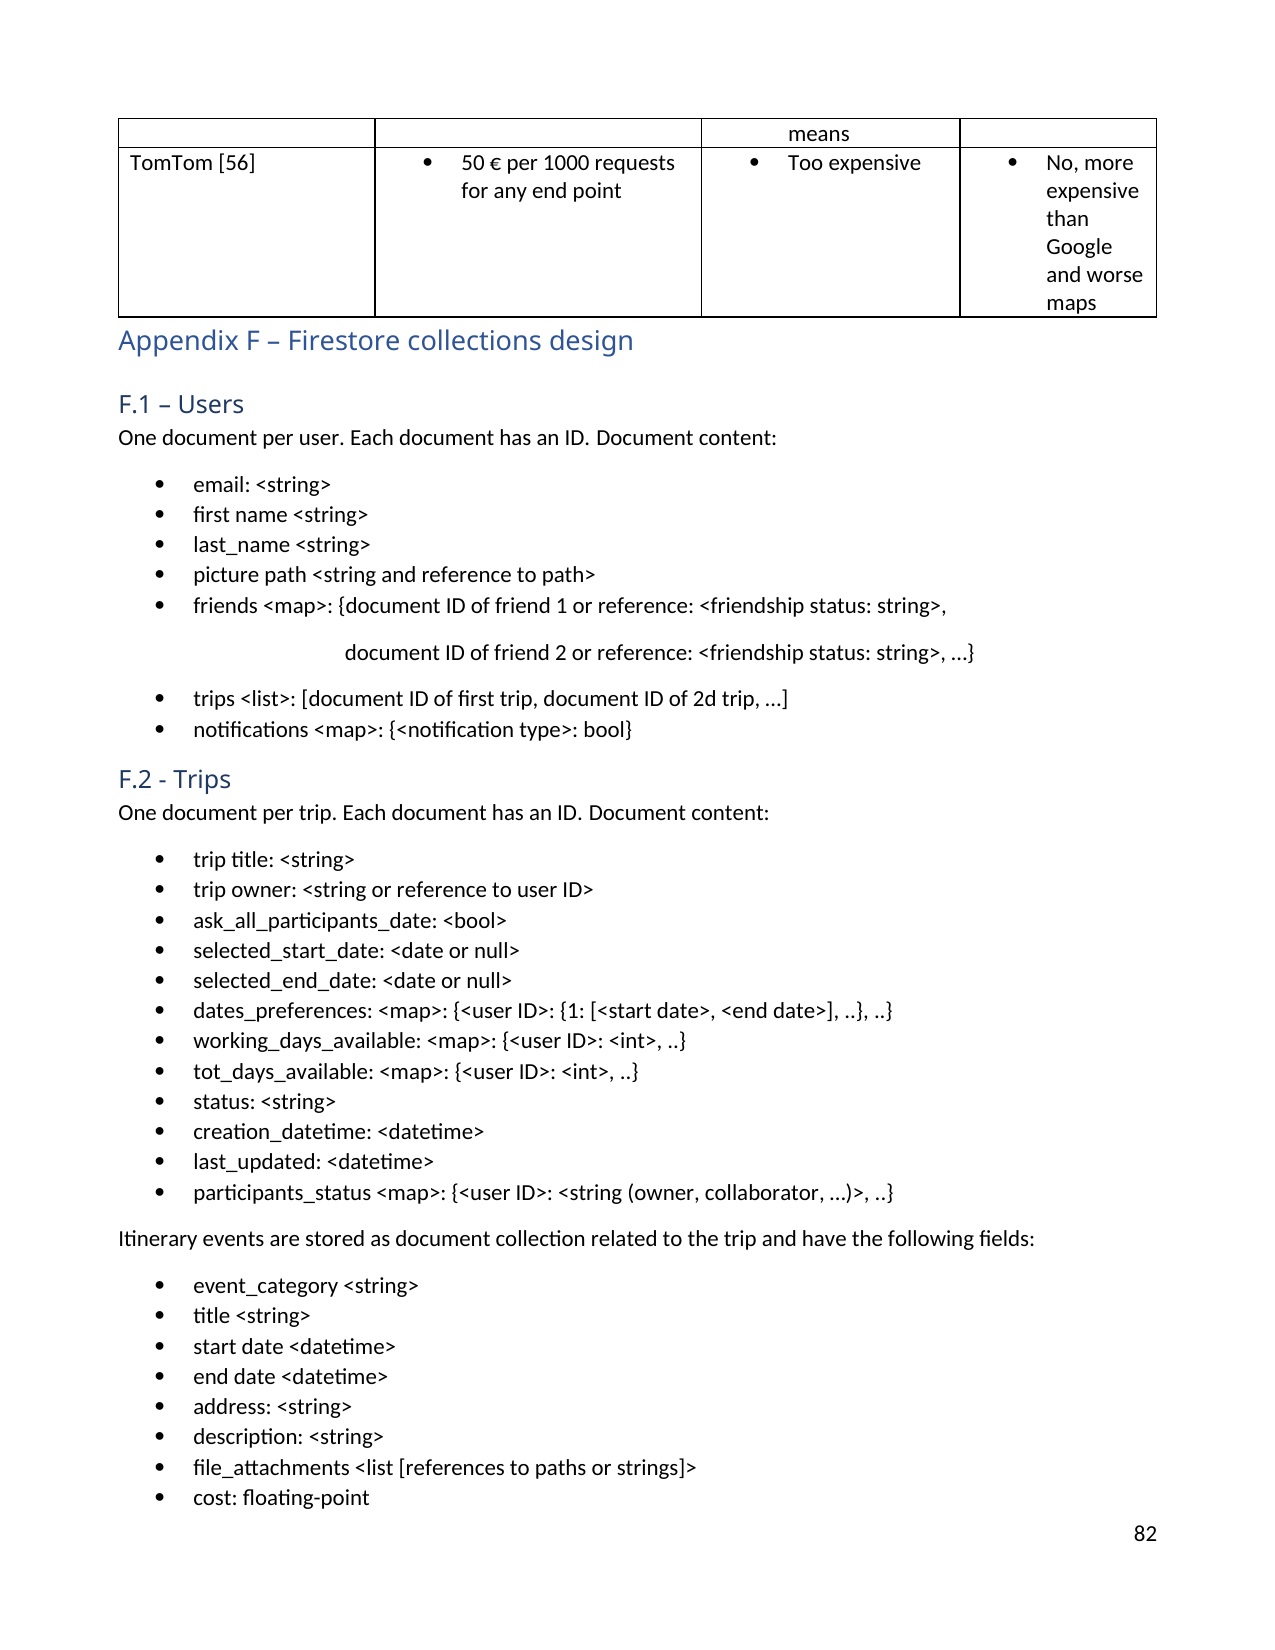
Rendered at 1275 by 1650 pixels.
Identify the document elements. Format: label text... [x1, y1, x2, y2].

list cost: floating-point [156, 1483, 1157, 1511]
list address: <string> [156, 1392, 1157, 1420]
list description: <string> [156, 1422, 1157, 1450]
list first name <string> [156, 500, 1157, 528]
table_cell Too expensive [702, 148, 959, 316]
table_cell TomTom [56] [119, 148, 374, 316]
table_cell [376, 119, 701, 147]
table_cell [702, 119, 959, 147]
list picture path <string and reference to path> [156, 561, 1157, 589]
text document ID of friend 2 or reference: <friendship status: string>, …} [118, 638, 1157, 666]
list selected_end_date: <date or null> [156, 966, 1157, 994]
list event_category <string> [156, 1271, 1157, 1299]
list participants_status <map>: {<user ID>: <string (owner, collaborator, …)>, ..} [156, 1178, 1157, 1206]
list trip title: <string> [156, 845, 1157, 873]
list creation_datetime: <datetime> [156, 1117, 1157, 1145]
list email: <string> [156, 470, 1157, 498]
list last_updated: <datetime> [156, 1147, 1157, 1175]
subtitle F.2 - Trips [118, 762, 1157, 796]
subtitle Appendix F – Firestore collections design [118, 322, 1157, 358]
list file_attachments <list [references to paths or strings]> [156, 1453, 1157, 1481]
list trip owner: <string or reference to user ID> [156, 876, 1157, 903]
table_cell 50 € per 1000 requests for any end point [376, 148, 701, 316]
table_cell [119, 119, 374, 147]
list working_days_available: <map>: {<user ID>: <int>, ..} [156, 1027, 1157, 1054]
list ask_all_participants_date: <bool> [156, 906, 1157, 934]
list dates_preferences: <map>: {<user ID>: {1: [<start date>, <end date>], ..}, ..} [156, 996, 1157, 1024]
list tot_days_available: <map>: {<user ID>: <int>, ..} [156, 1057, 1157, 1085]
list title <string> [156, 1302, 1157, 1329]
list trips <list>: [document ID of first trip, document ID of 2d trip, …] [156, 684, 1157, 713]
table_cell No, more expensive than Google and worse maps [961, 148, 1156, 316]
text One document per trip. Each document has an ID. Document content: [118, 798, 1157, 826]
list friends <map>: {document ID of friend 1 or reference: <friendship status: string>, [156, 591, 1157, 619]
subtitle F.1 – Users [118, 386, 1157, 420]
list status: <string> [156, 1087, 1157, 1115]
text One document per user. Each document has an ID. Document content: [118, 423, 1157, 451]
list last_name <string> [156, 530, 1157, 558]
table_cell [961, 119, 1156, 147]
list notifications <map>: {<notification type>: bool} [156, 715, 1157, 743]
text Itinerary events are stored as document collection related to the trip and have the following fields: [118, 1224, 1157, 1252]
list start date <datetime> [156, 1332, 1157, 1360]
list selected_start_date: <date or null> [156, 936, 1157, 964]
list end date <datetime> [156, 1362, 1157, 1390]
